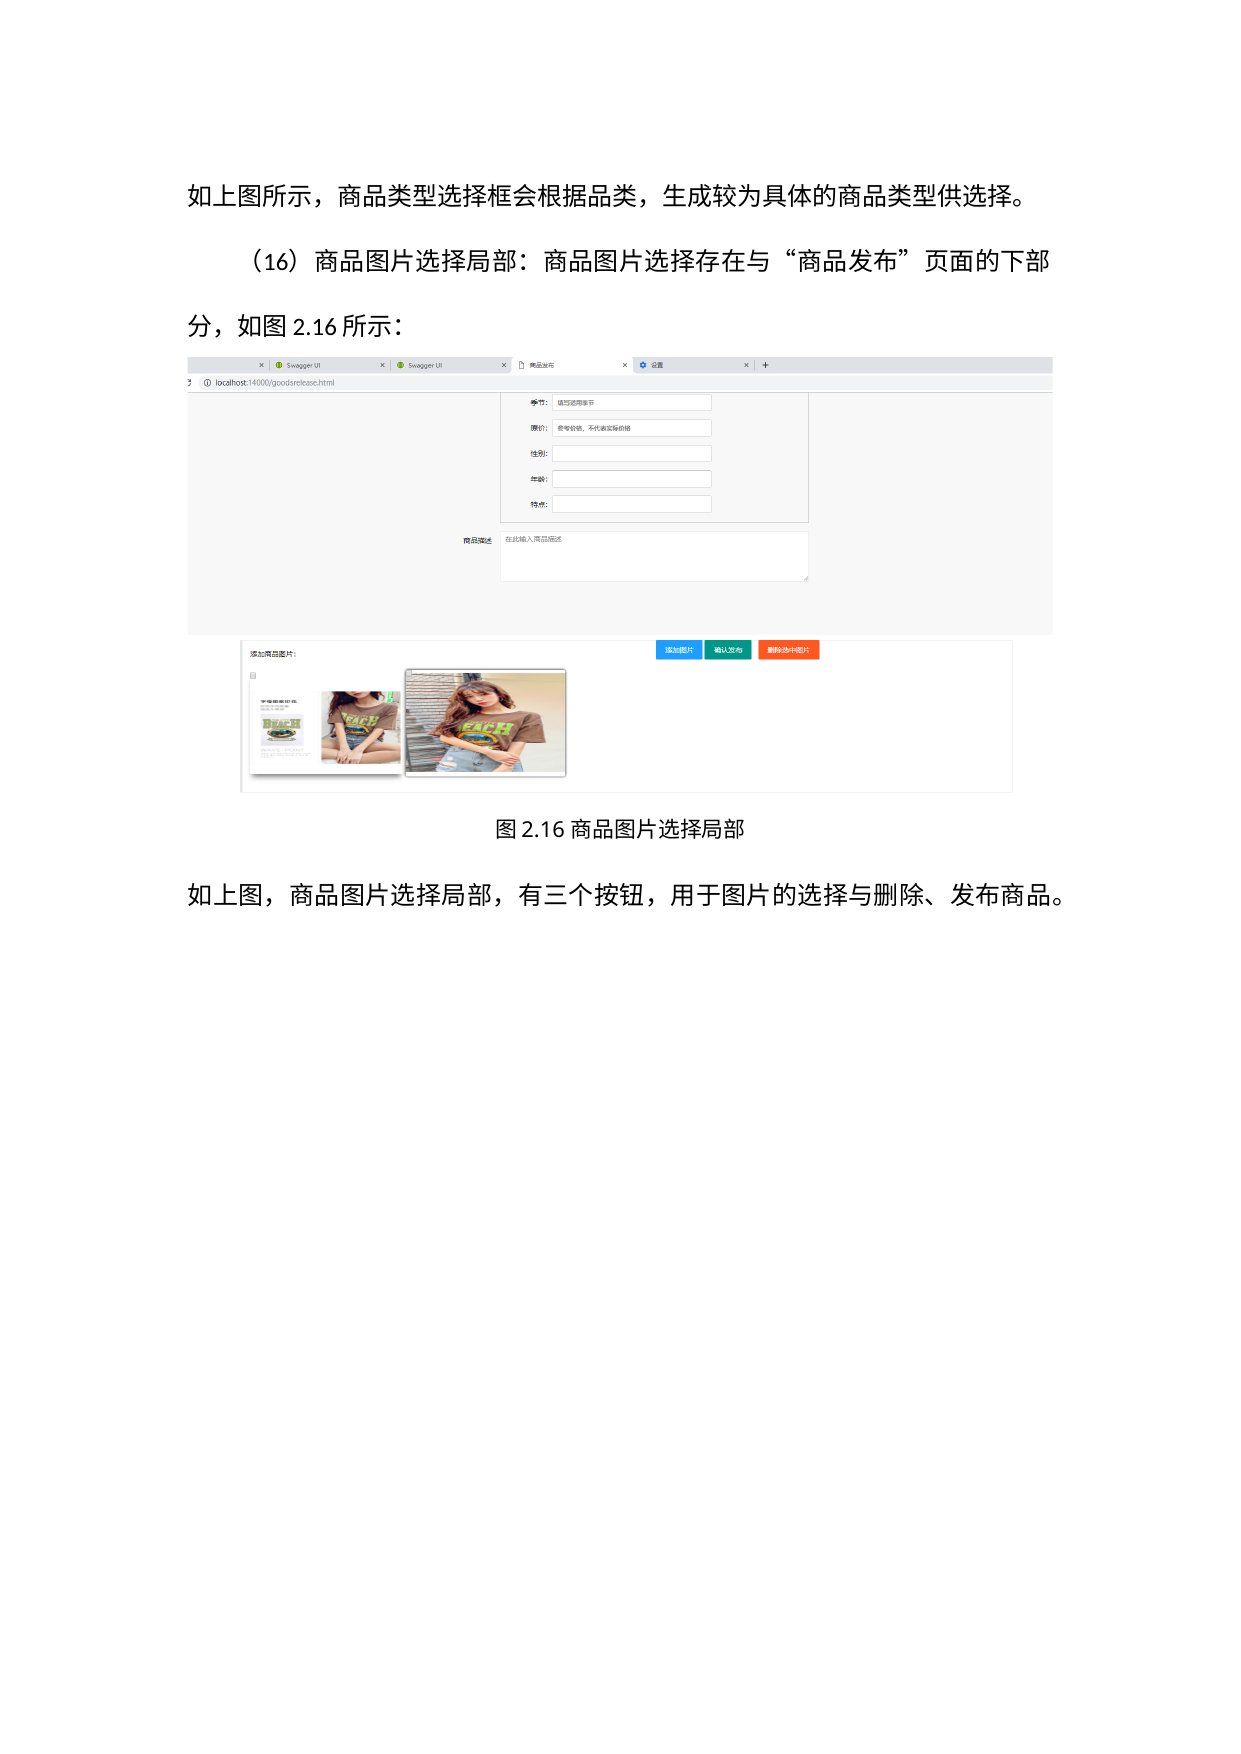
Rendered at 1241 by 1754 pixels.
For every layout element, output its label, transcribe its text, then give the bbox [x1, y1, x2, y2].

text 如上图，商品图片选择局部，有三个按钮，用于图片的选择与删除、发布商品。 [187, 861, 1053, 958]
picture [187, 357, 1053, 812]
text 图2.16 商品图片选择局部 [187, 812, 1053, 844]
text 如上图所示，商品类型选择框会根据品类，生成较为具体的商品类型供选择。 [187, 162, 1053, 227]
text （16）商品图片选择局部：商品图片选择存在与“商品发布”页面的下部分，如图2.16所示： [187, 227, 1053, 357]
